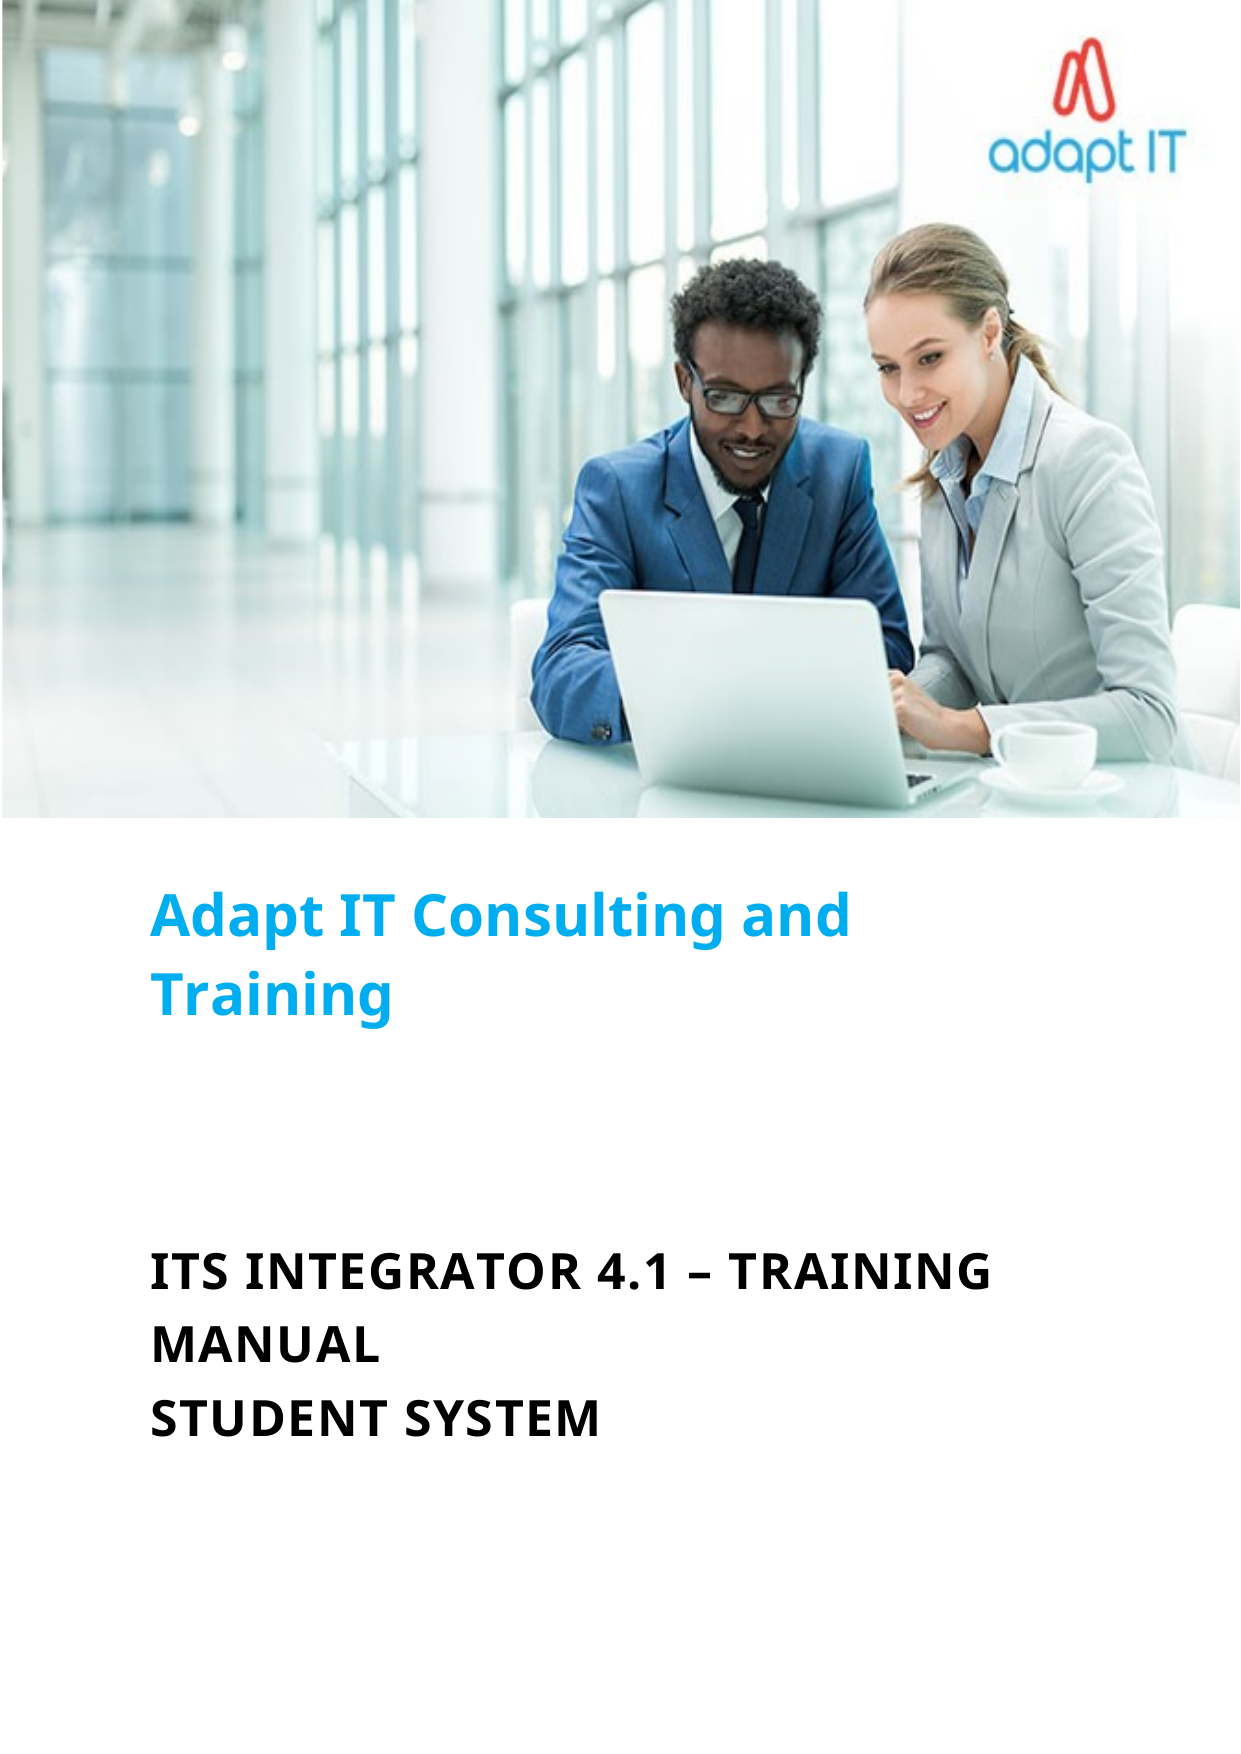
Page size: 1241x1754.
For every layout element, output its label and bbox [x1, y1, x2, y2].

picture [2, 0, 1240, 818]
